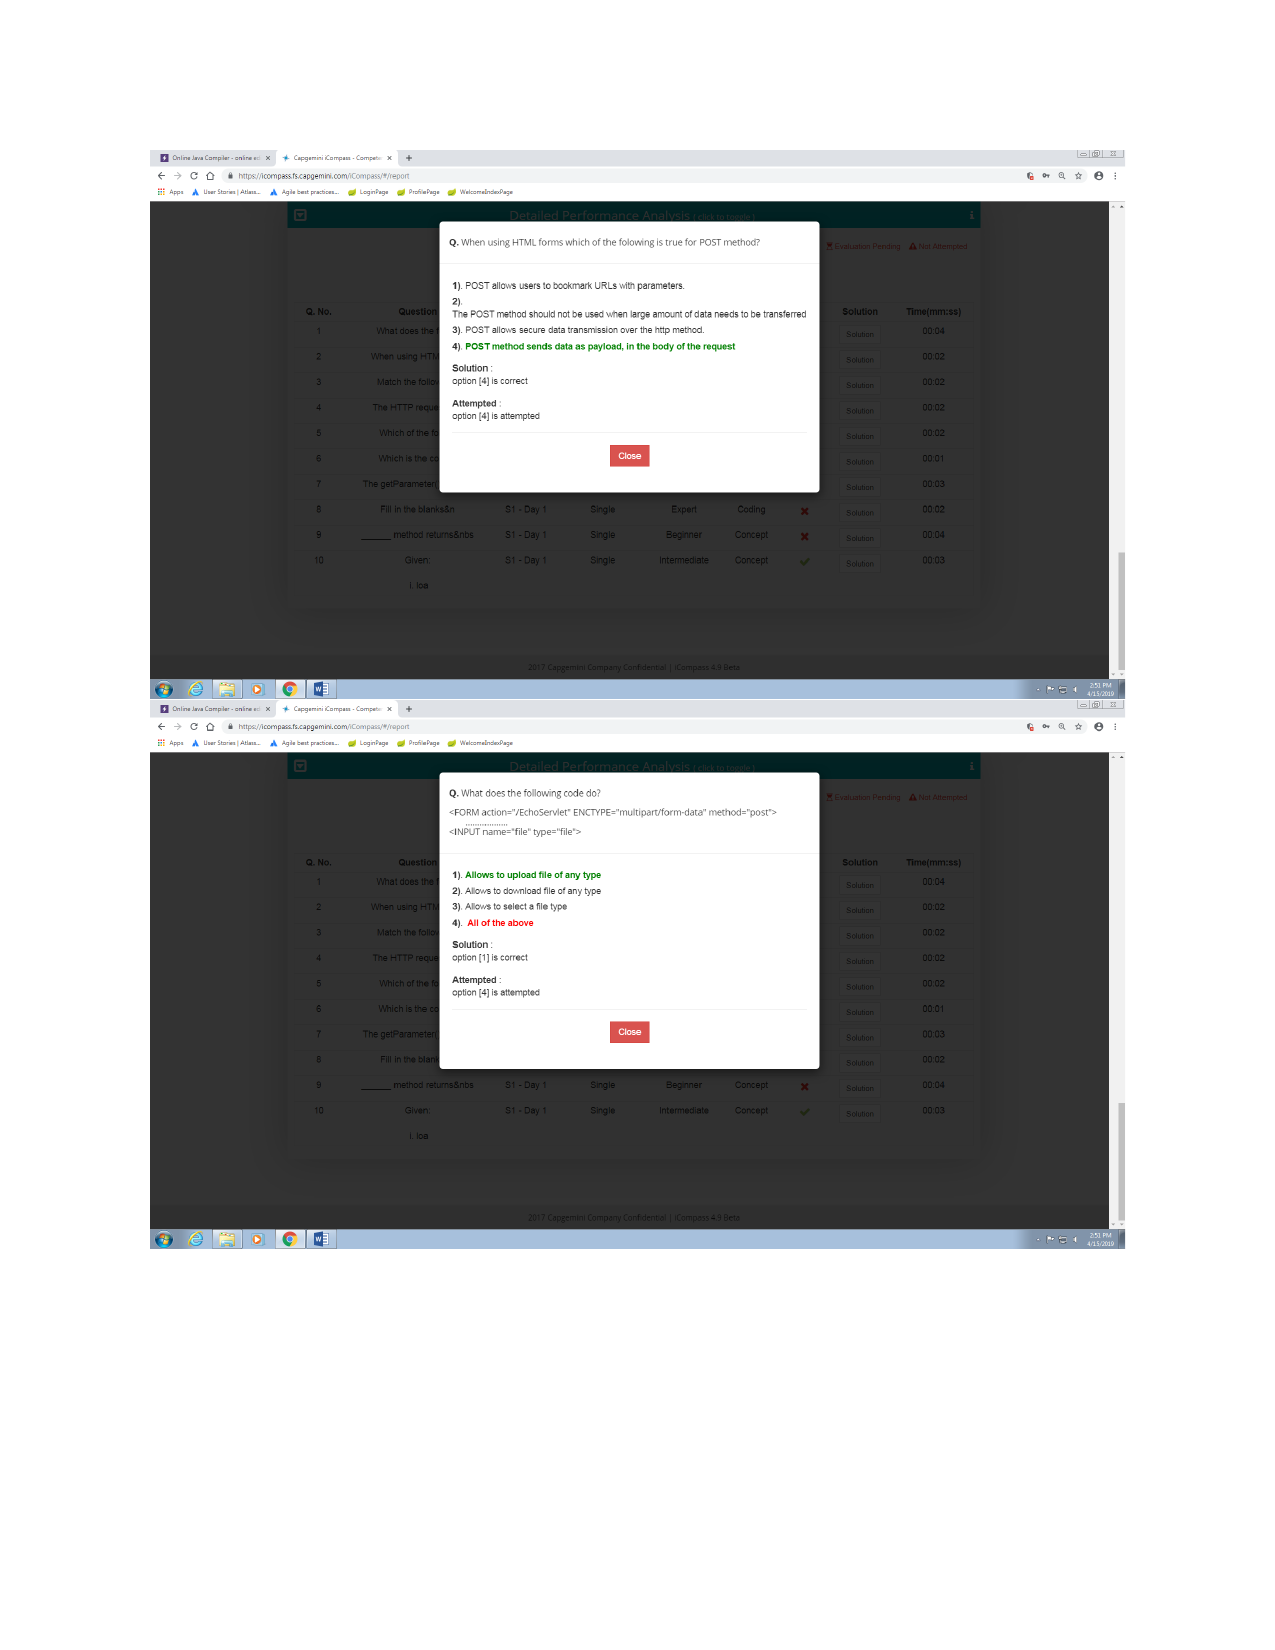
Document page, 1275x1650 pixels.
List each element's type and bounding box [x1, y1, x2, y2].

picture [150, 150, 1125, 699]
picture [150, 700, 1125, 1249]
